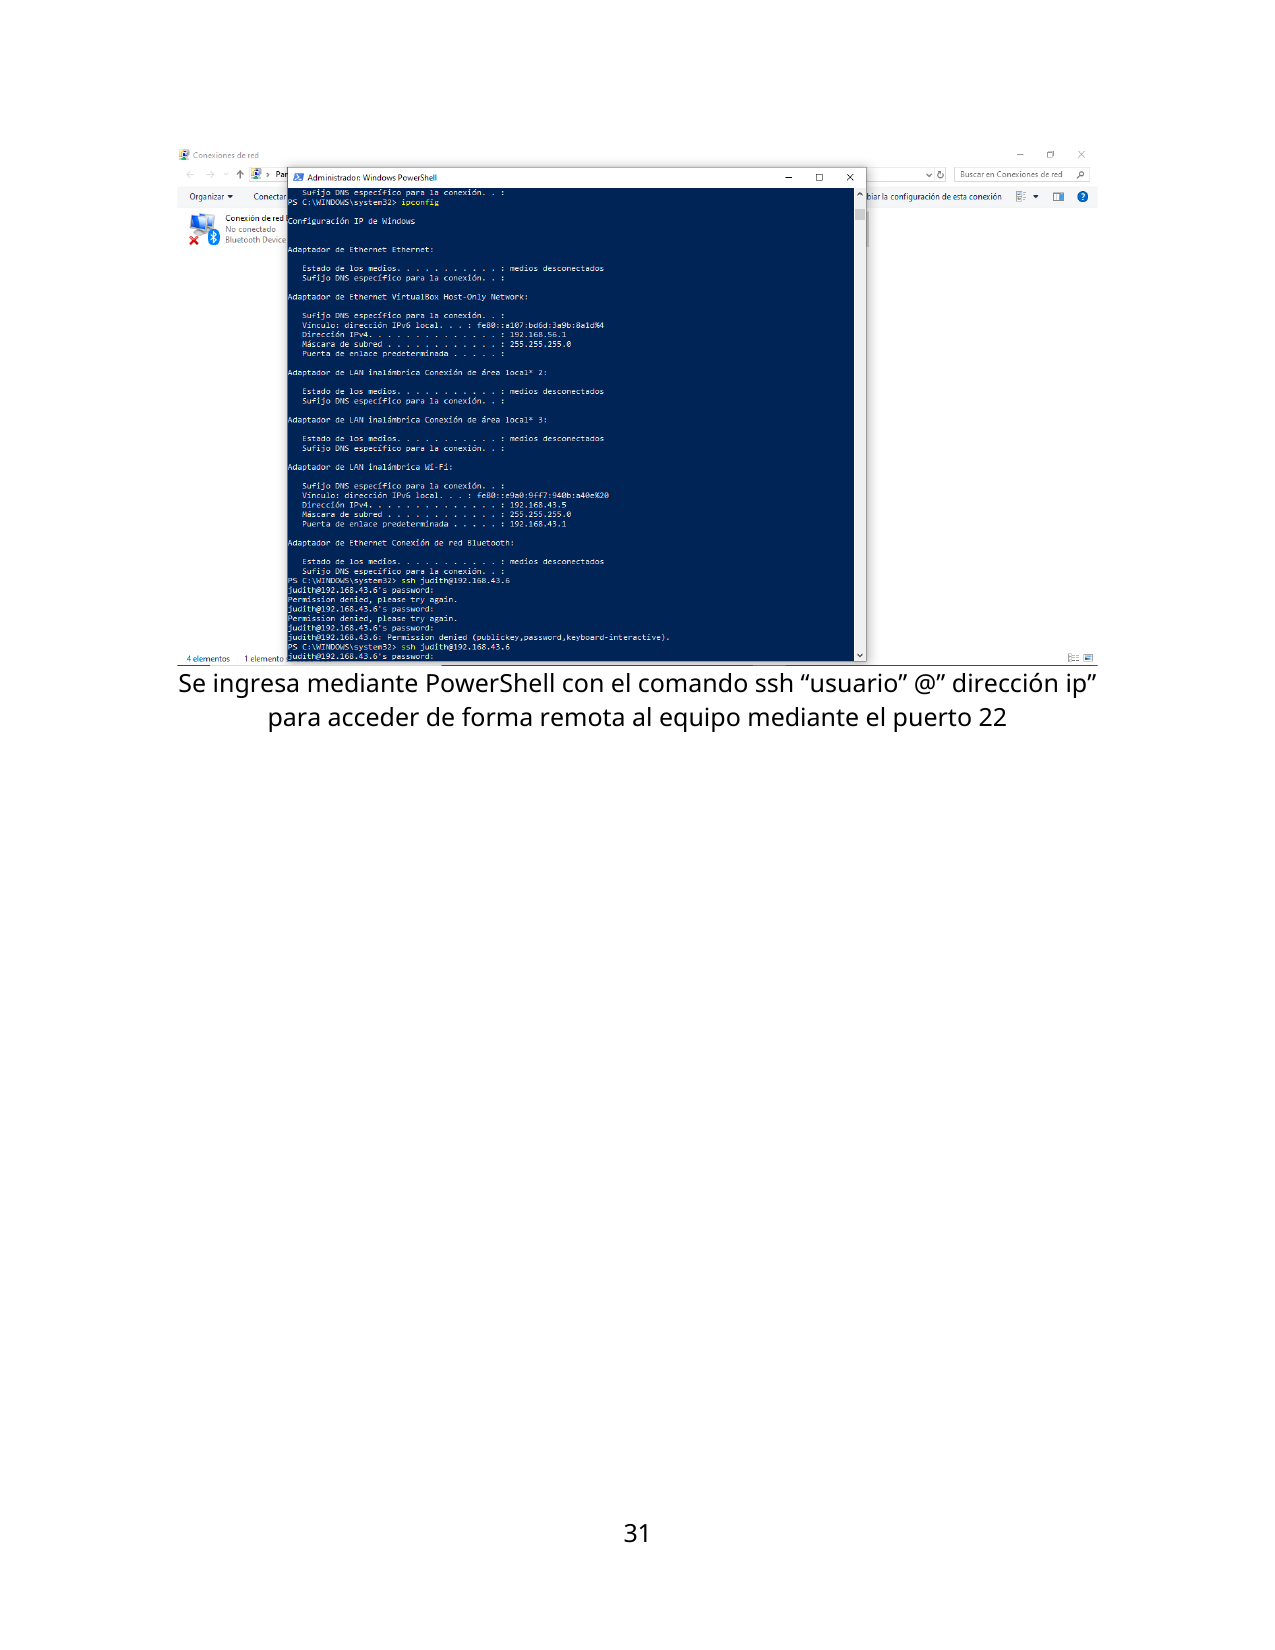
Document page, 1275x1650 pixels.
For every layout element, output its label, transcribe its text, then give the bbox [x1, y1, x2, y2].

text Se ingresa mediante PowerShell con el comando ssh “usuario” @” dirección ip” para acceder de forma remota al equipo mediante el puerto 22 [177, 666, 1098, 733]
picture [177, 147, 1098, 666]
